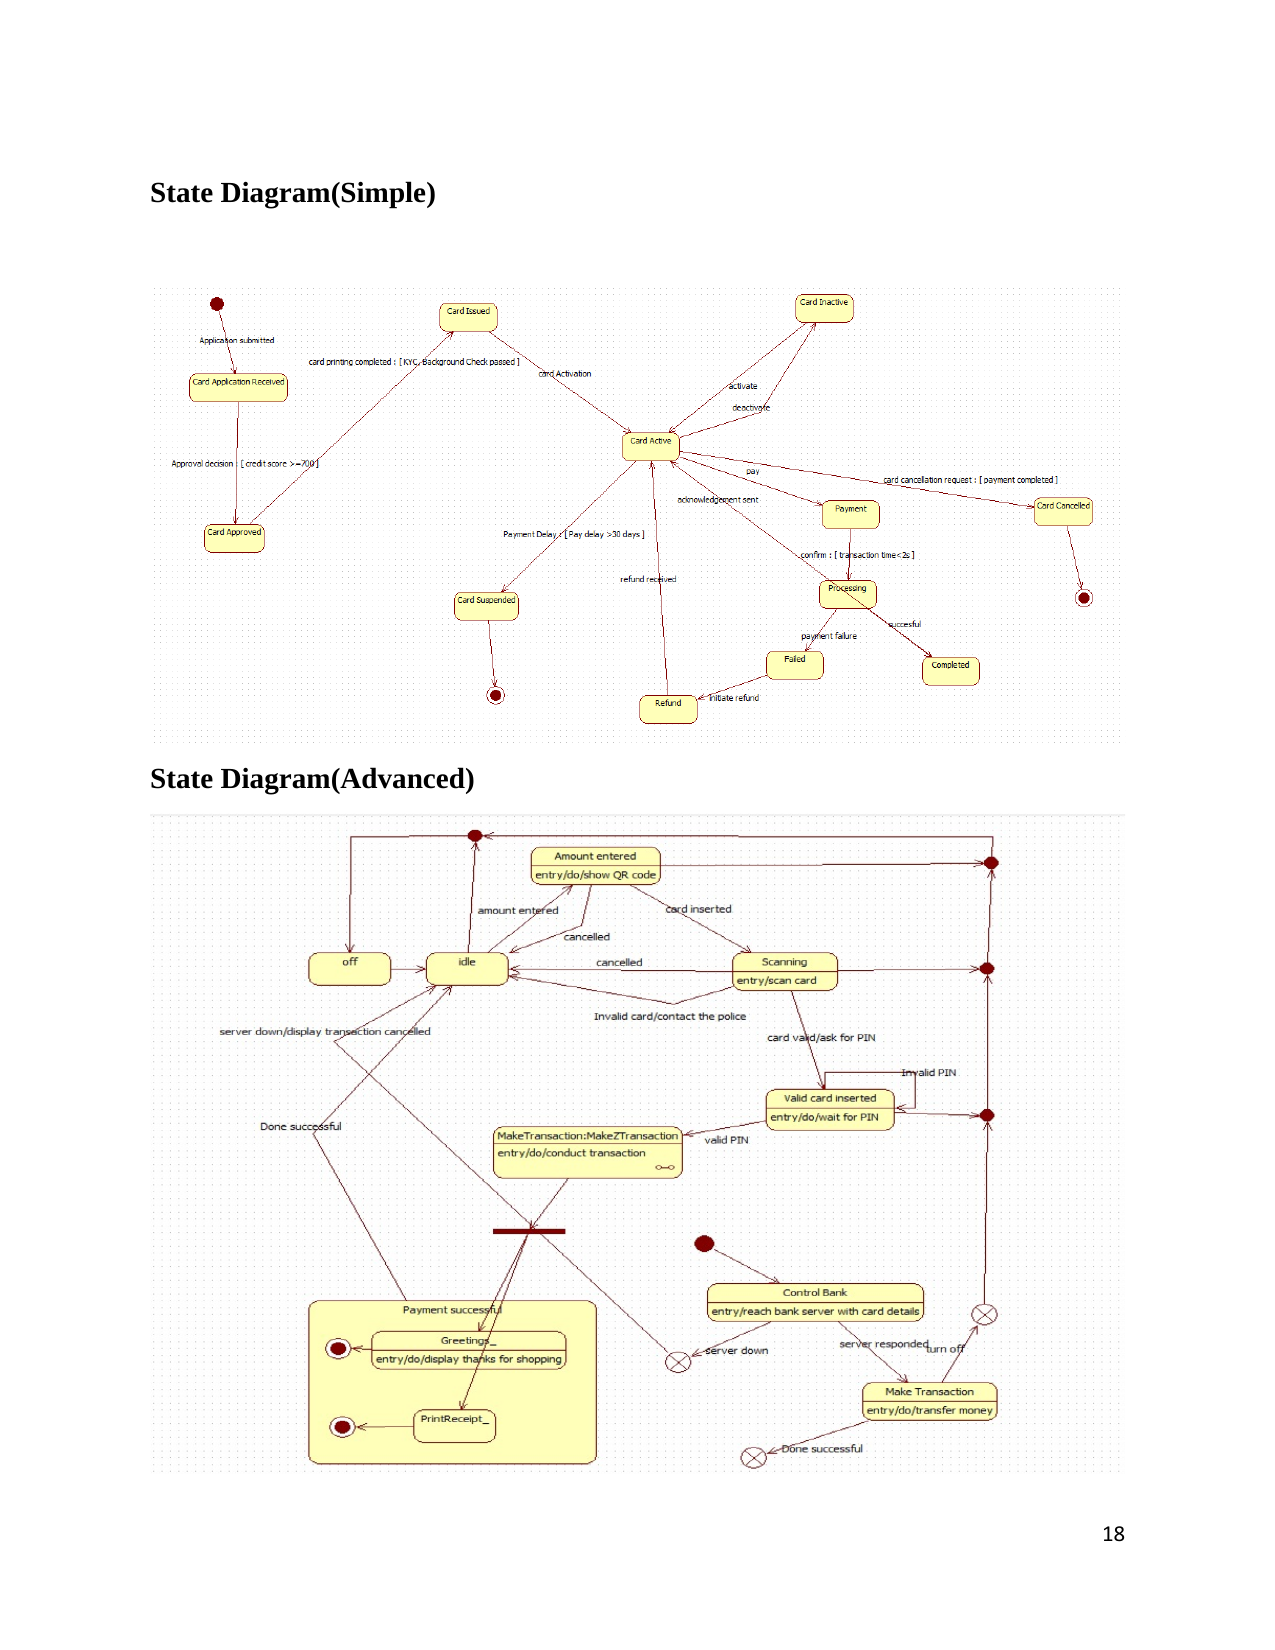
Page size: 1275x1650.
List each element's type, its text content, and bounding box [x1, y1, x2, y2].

text State Diagram(Simple) [150, 176, 1125, 209]
text State Diagram(Advanced) [150, 762, 1125, 795]
picture [150, 813, 1125, 1474]
picture [150, 285, 1125, 744]
